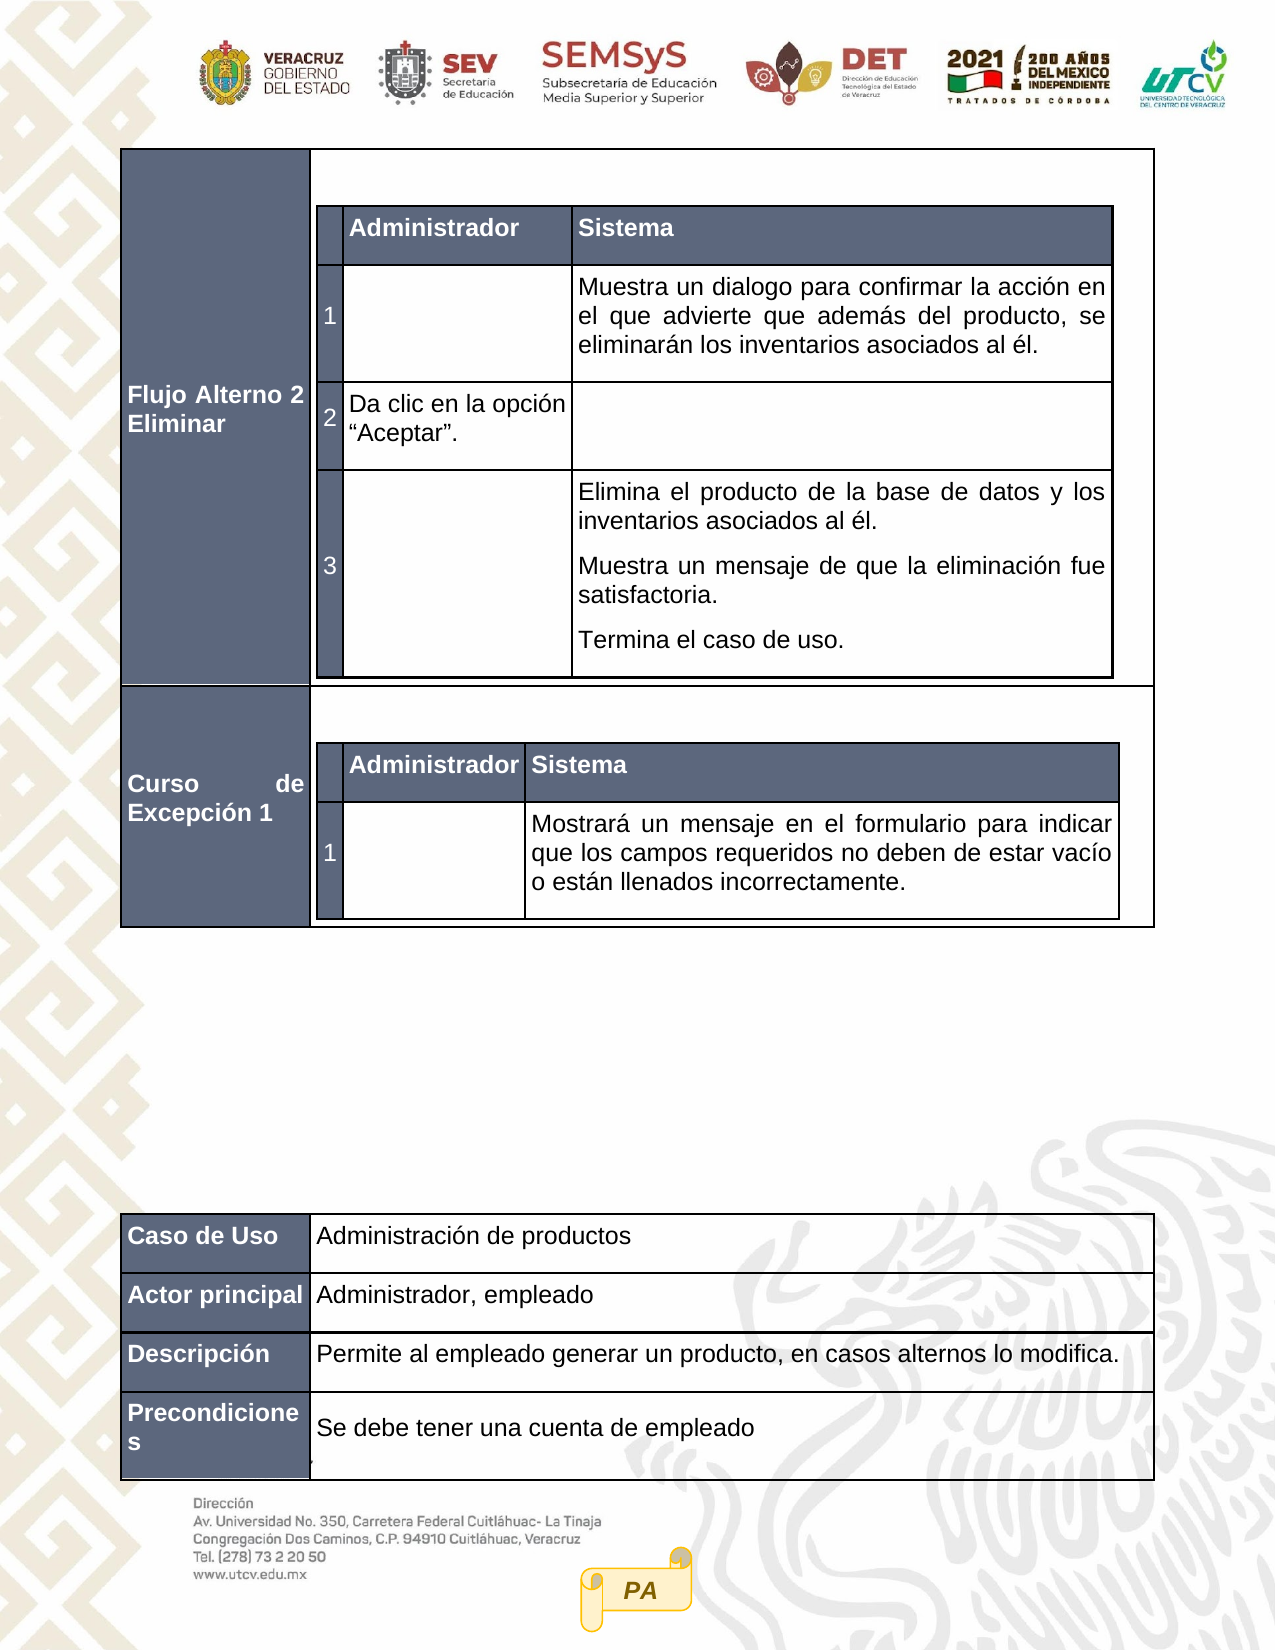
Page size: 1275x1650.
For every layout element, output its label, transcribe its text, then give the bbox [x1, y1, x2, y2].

picture [0, 0, 1275, 1650]
table_header Caso de Uso [122, 1215, 309, 1272]
table_cell Flujo Alterno 2 Eliminar [122, 150, 309, 684]
table_cell Se debe tener una cuenta de empleado [311, 1393, 1153, 1478]
table_cell Descripción [122, 1334, 309, 1391]
table_cell Curso de Excepción 1 [122, 687, 309, 926]
table_cell [311, 687, 1153, 926]
table_cell Actor principal [122, 1274, 309, 1331]
table_cell Administrador, empleado [311, 1274, 1153, 1331]
table_header Administración de productos [311, 1215, 1153, 1272]
table_cell Precondiciones [122, 1393, 309, 1478]
table_cell [311, 150, 1153, 684]
table_cell Permite al empleado generar un producto, en casos alternos lo modifica. [311, 1334, 1153, 1391]
